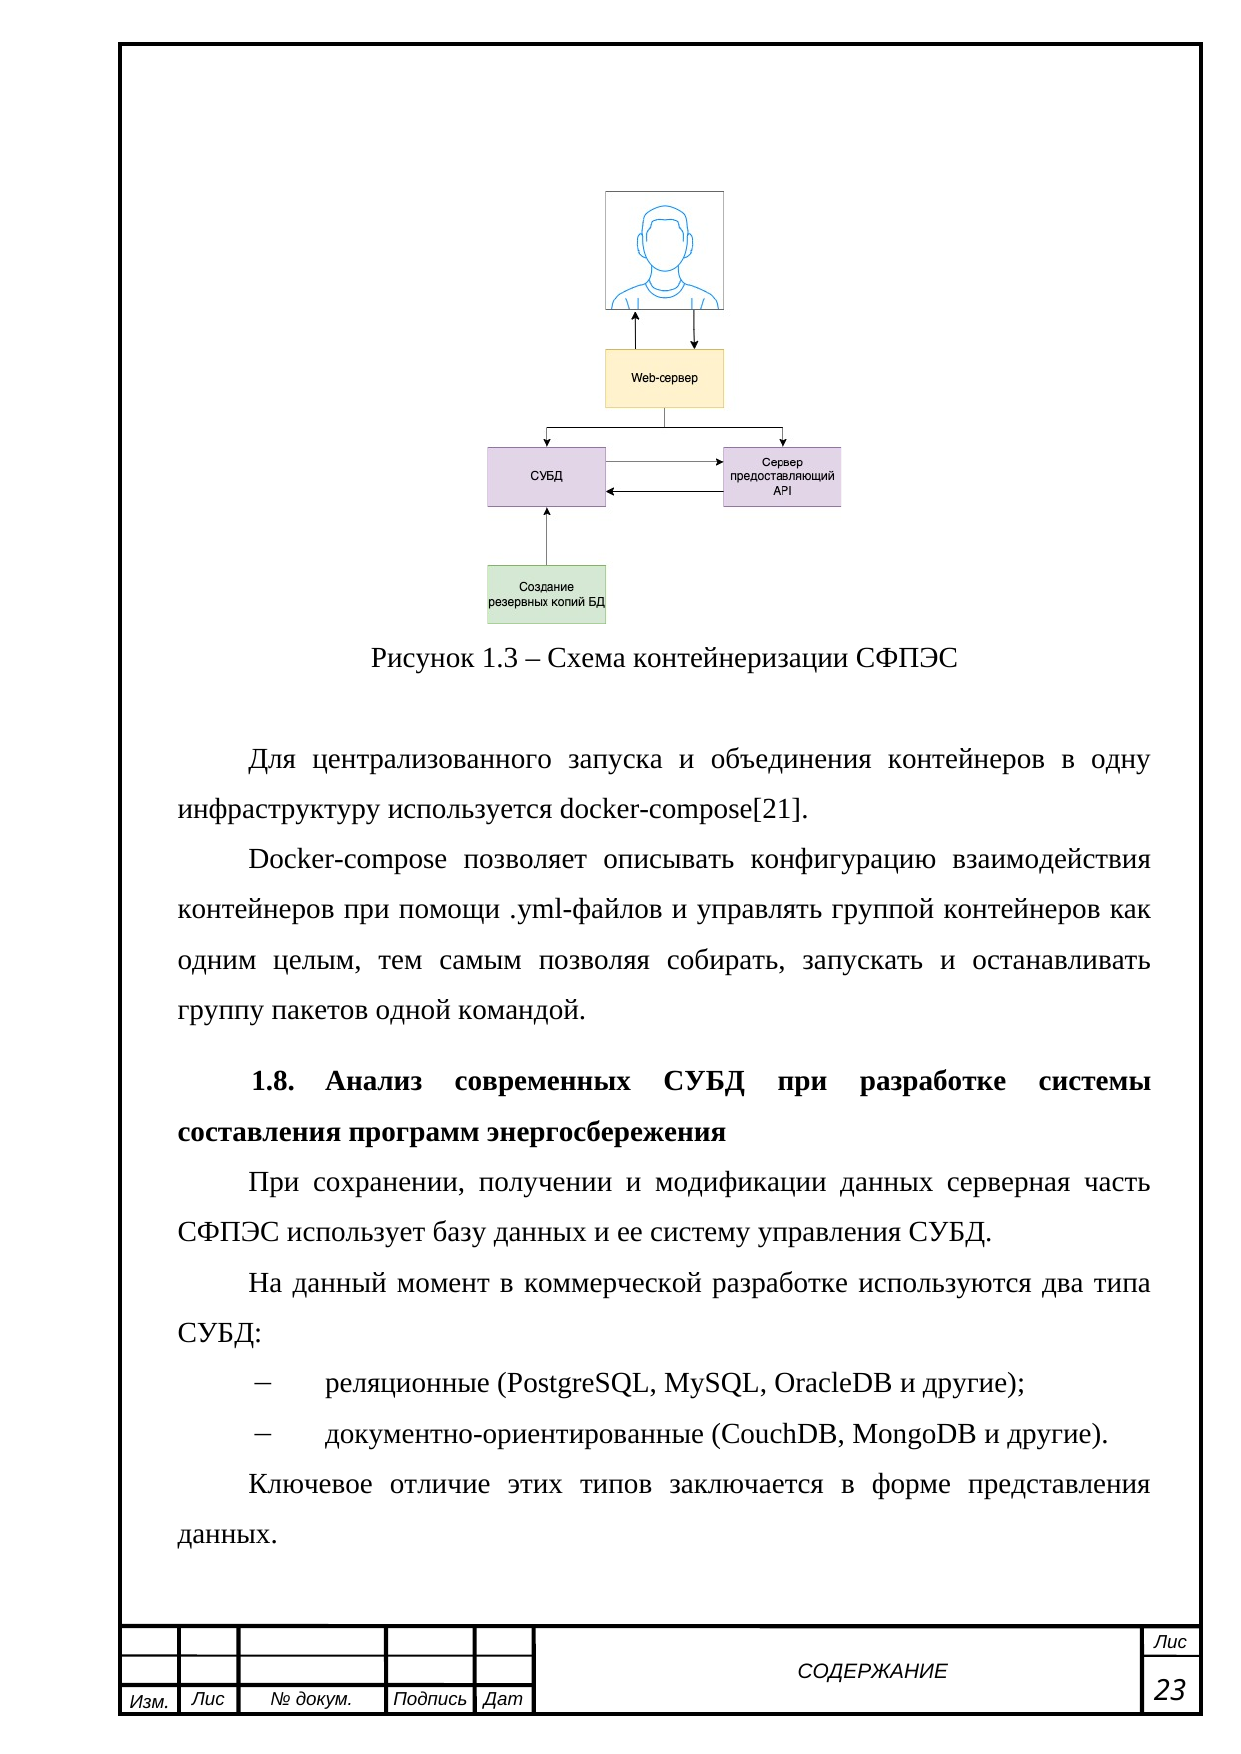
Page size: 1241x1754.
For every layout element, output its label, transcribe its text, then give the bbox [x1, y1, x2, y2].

text Docker-compose позволяет описывать конфигурацию взаимодействия контейнеров при помощи .yml-файлов и управлять группой контейнеров как одним целым, тем самым позволяя собирать, запускать и останавливать группу пакетов одной командой. [177, 841, 1152, 1026]
text Рисунок 1.3 – Схема контейнеризации СФПЭС [177, 640, 1152, 674]
subtitle Анализ современных СУБД при разработке системы составления программ энергосбережения [177, 1063, 1152, 1147]
text Ключевое отличие этих типов заключается в форме представления данных. [177, 1466, 1152, 1550]
list реляционные (PostgreSQL, MySQL, OracleDB и другие); [177, 1365, 1152, 1399]
text Для централизованного запуска и объединения контейнеров в одну инфраструктуру используется docker-compose[21]. [177, 741, 1152, 824]
list документно-ориентированные (CouchDB, MongoDB и другие). [177, 1416, 1152, 1449]
text При сохранении, получении и модификации данных серверная часть СФПЭС использует базу данных и ее систему управления СУБД. [177, 1164, 1152, 1248]
text На данный момент в коммерческой разработке используются два типа СУБД: [177, 1265, 1152, 1348]
picture [487, 191, 842, 624]
